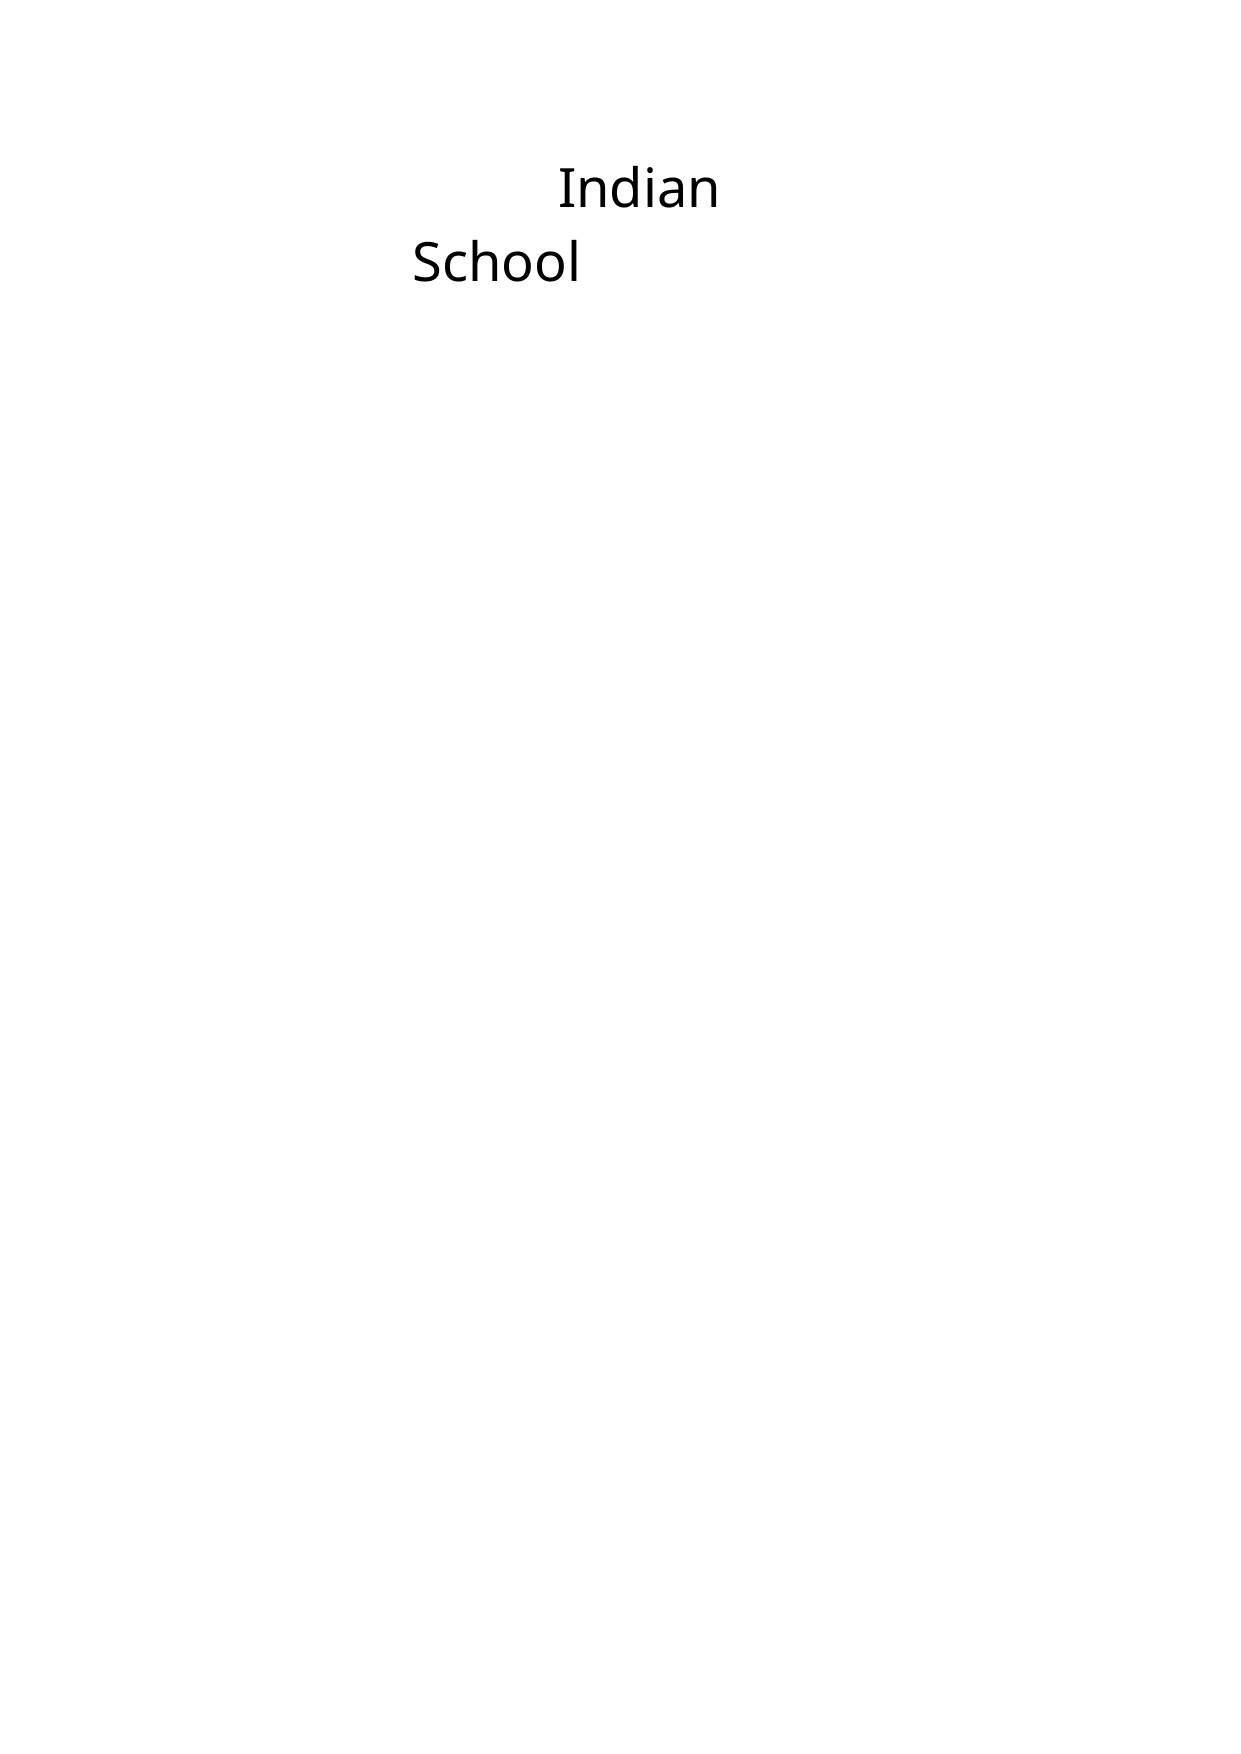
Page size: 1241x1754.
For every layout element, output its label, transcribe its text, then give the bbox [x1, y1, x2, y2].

text Indian School [206, 150, 831, 297]
